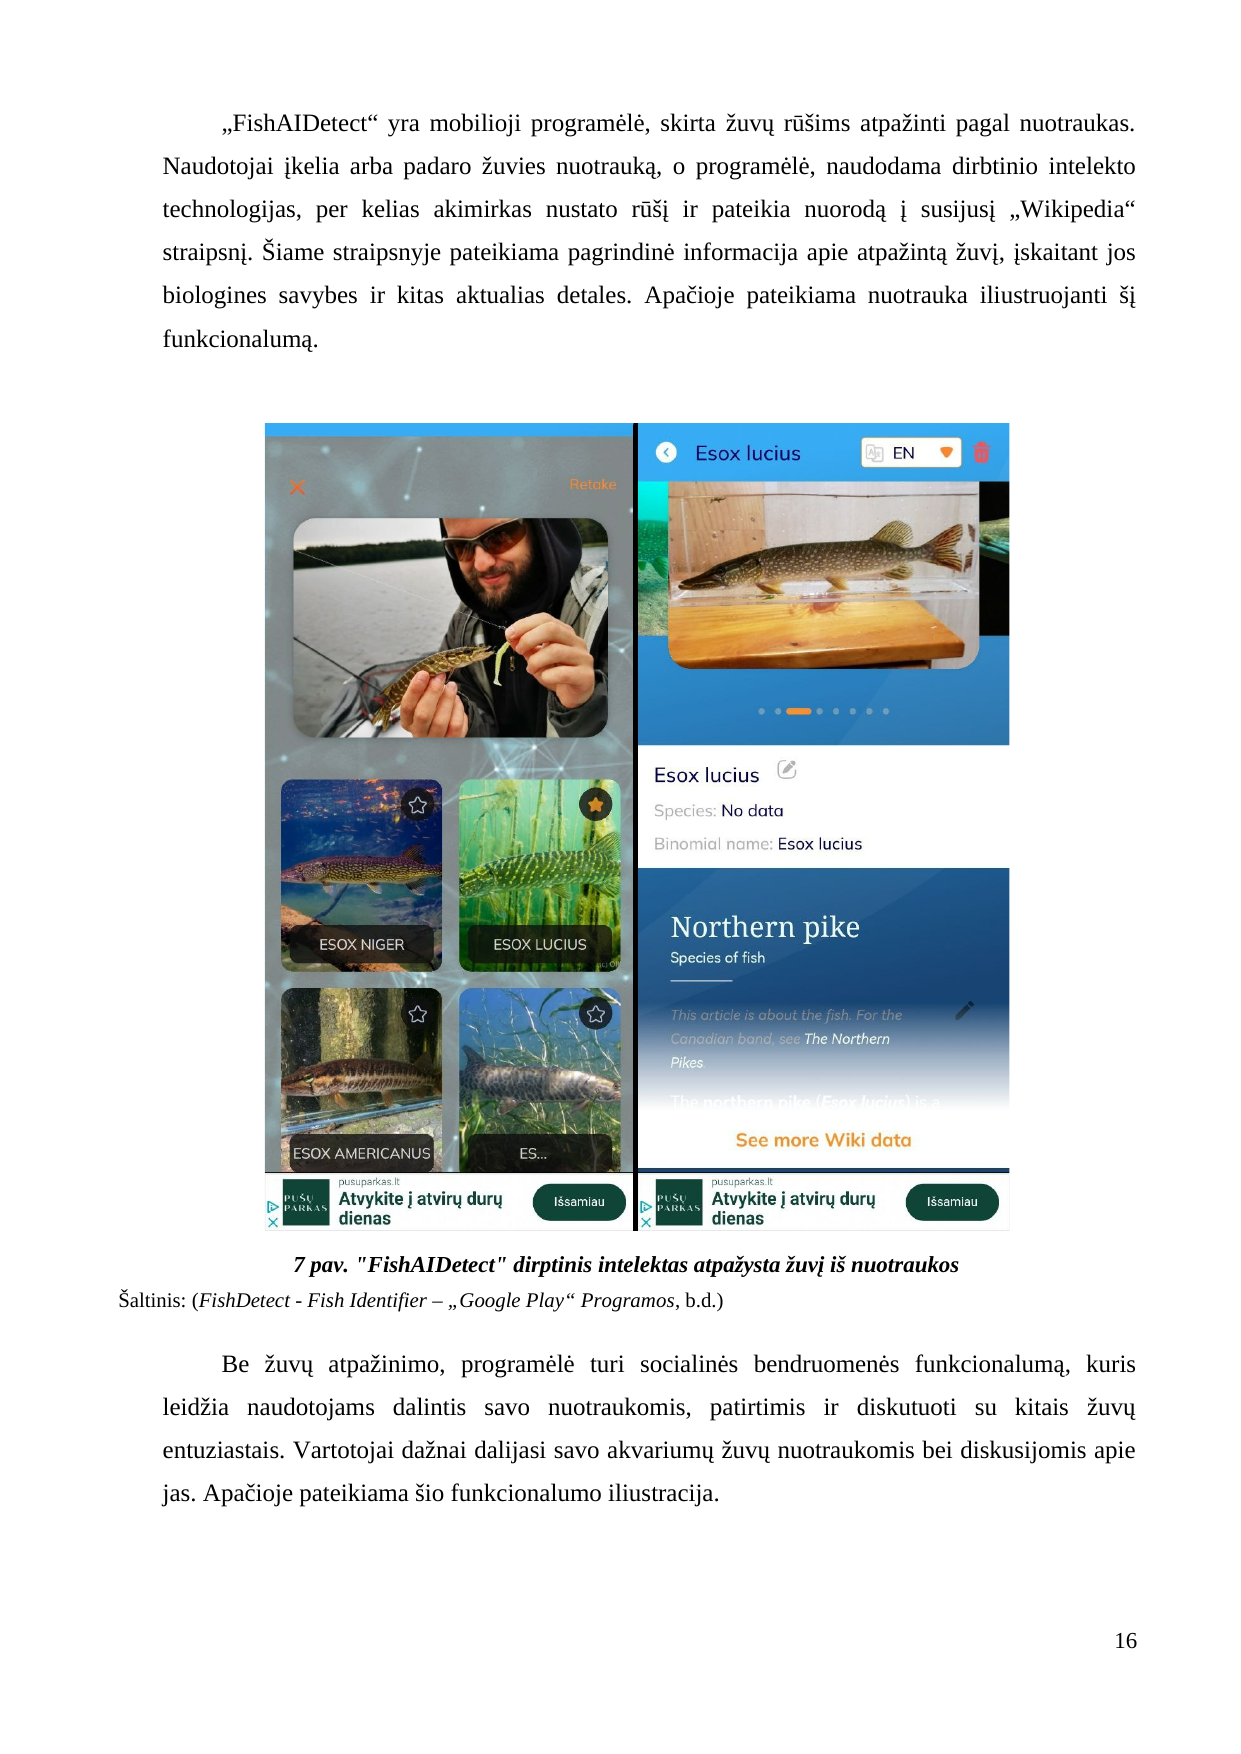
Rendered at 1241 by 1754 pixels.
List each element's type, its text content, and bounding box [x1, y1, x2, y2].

text Be žuvų atpažinimo, programėlė turi socialinės bendruomenės funkcionalumą, kuris leidžia naudotojams dalintis savo nuotraukomis, patirtimis ir diskutuoti su kitais žuvų entuziastais. Vartotojai dažnai dalijasi savo akvariumų žuvų nuotraukomis bei diskusijomis apie jas. Apačioje pateikiama šio funkcionalumo iliustracija. [162, 1349, 1137, 1507]
text „FishAIDetect“ yra mobilioji programėlė, skirta žuvų rūšims atpažinti pagal nuotraukas. Naudotojai įkelia arba padaro žuvies nuotrauką, o programėlė, naudodama dirbtinio intelekto technologijas, per kelias akimirkas nustato rūšį ir pateikia nuorodą į susijusį „Wikipedia“ straipsnį. Šiame straipsnyje pateikiama pagrindinė informacija apie atpažintą žuvį, įskaitant jos biologines savybes ir kitas aktualias detales. Apačioje pateikiama nuotrauka iliustruojanti šį funkcionalumą. [162, 108, 1137, 352]
picture [264, 423, 1010, 1231]
text Šaltinis: (FishDetect - Fish Identifier – „Google Play“ Programos, b.d.) [118, 1288, 1137, 1312]
